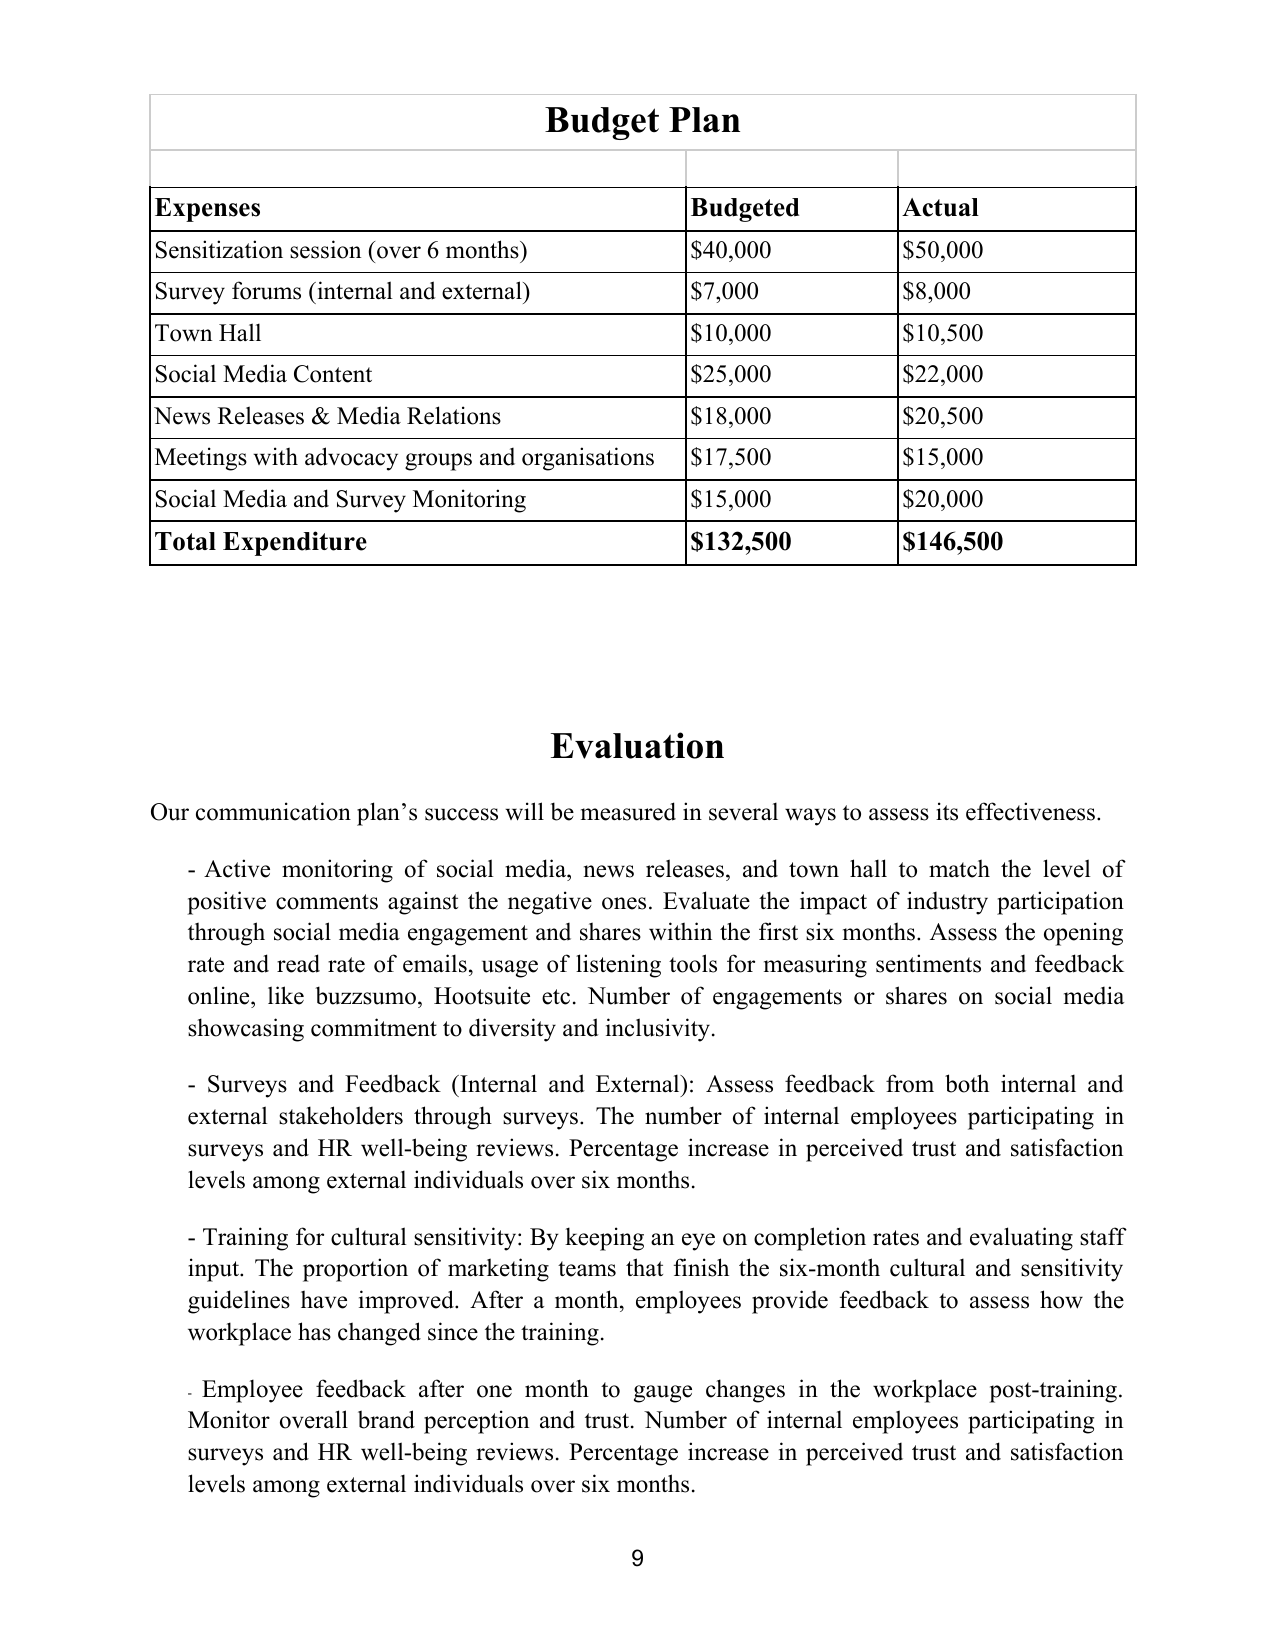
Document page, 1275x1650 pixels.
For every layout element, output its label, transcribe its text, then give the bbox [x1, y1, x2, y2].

table_cell $7,000 [687, 273, 897, 313]
table_cell $20,000 [899, 481, 1135, 520]
table_cell $15,000 [687, 481, 897, 520]
table_cell [687, 151, 897, 186]
text - Surveys and Feedback (Internal and External): Assess feedback from both internal and external stakeholders through surveys. The number of internal employees participating in surveys and HR well-being reviews. Percentage increase in perceived trust and satisfaction levels among external individuals over six months. [187, 1071, 1125, 1194]
table_cell $10,500 [899, 315, 1135, 354]
table_cell Meetings with advocacy groups and organisations [151, 439, 685, 479]
table_cell Social Media and Survey Monitoring [151, 481, 685, 520]
text - Employee feedback after one month to gauge changes in the workplace post-training. Monitor overall brand perception and trust. Number of internal employees participating in surveys and HR well-being reviews. Percentage increase in perceived trust and satisfaction levels among external individuals over six months. [187, 1375, 1125, 1498]
table_cell $22,000 [899, 356, 1135, 396]
table_cell Town Hall [151, 315, 685, 354]
table_cell Survey forums (internal and external) [151, 273, 685, 313]
table_cell [899, 151, 1135, 186]
text - Active monitoring of social media, news releases, and town hall to match the level of positive comments against the negative ones. Evaluate the impact of industry participation through social media engagement and shares within the first six months. Assess the opening rate and read rate of emails, usage of listening tools for measuring sentiments and feedback online, like buzzsumo, Hootsuite etc. Number of engagements or shares on social media showcasing commitment to diversity and inclusivity. [187, 855, 1125, 1042]
table_cell $8,000 [899, 273, 1135, 313]
table_cell Budgeted [687, 188, 897, 230]
table_cell $146,500 [899, 522, 1135, 564]
table_cell $20,500 [899, 398, 1135, 437]
table_cell Social Media Content [151, 356, 685, 396]
table_cell $18,000 [687, 398, 897, 437]
text - Training for cultural sensitivity: By keeping an eye on completion rates and evaluating staff input. The proportion of marketing teams that finish the six-month cultural and sensitivity guidelines have improved. After a month, employees provide feedback to assess how the workplace has changed since the training. [187, 1223, 1125, 1346]
table_cell Expenses [151, 188, 685, 230]
table_cell $10,000 [687, 315, 897, 354]
table_cell $17,500 [687, 439, 897, 479]
table_cell Sensitization session (over 6 months) [151, 232, 685, 272]
table_cell $50,000 [899, 232, 1135, 272]
table_header Budget Plan [151, 95, 1135, 149]
table_cell Actual [899, 188, 1135, 230]
table_cell News Releases & Media Relations [151, 398, 685, 437]
table_cell [151, 151, 685, 186]
table_cell $40,000 [687, 232, 897, 272]
table_cell $15,000 [899, 439, 1135, 479]
table_cell $132,500 [687, 522, 897, 564]
text Evaluation [150, 726, 1125, 767]
text Our communication plan’s success will be measured in several ways to assess its effectiveness. [150, 798, 1125, 826]
table_cell Total Expenditure [151, 522, 685, 564]
table_cell $25,000 [687, 356, 897, 396]
